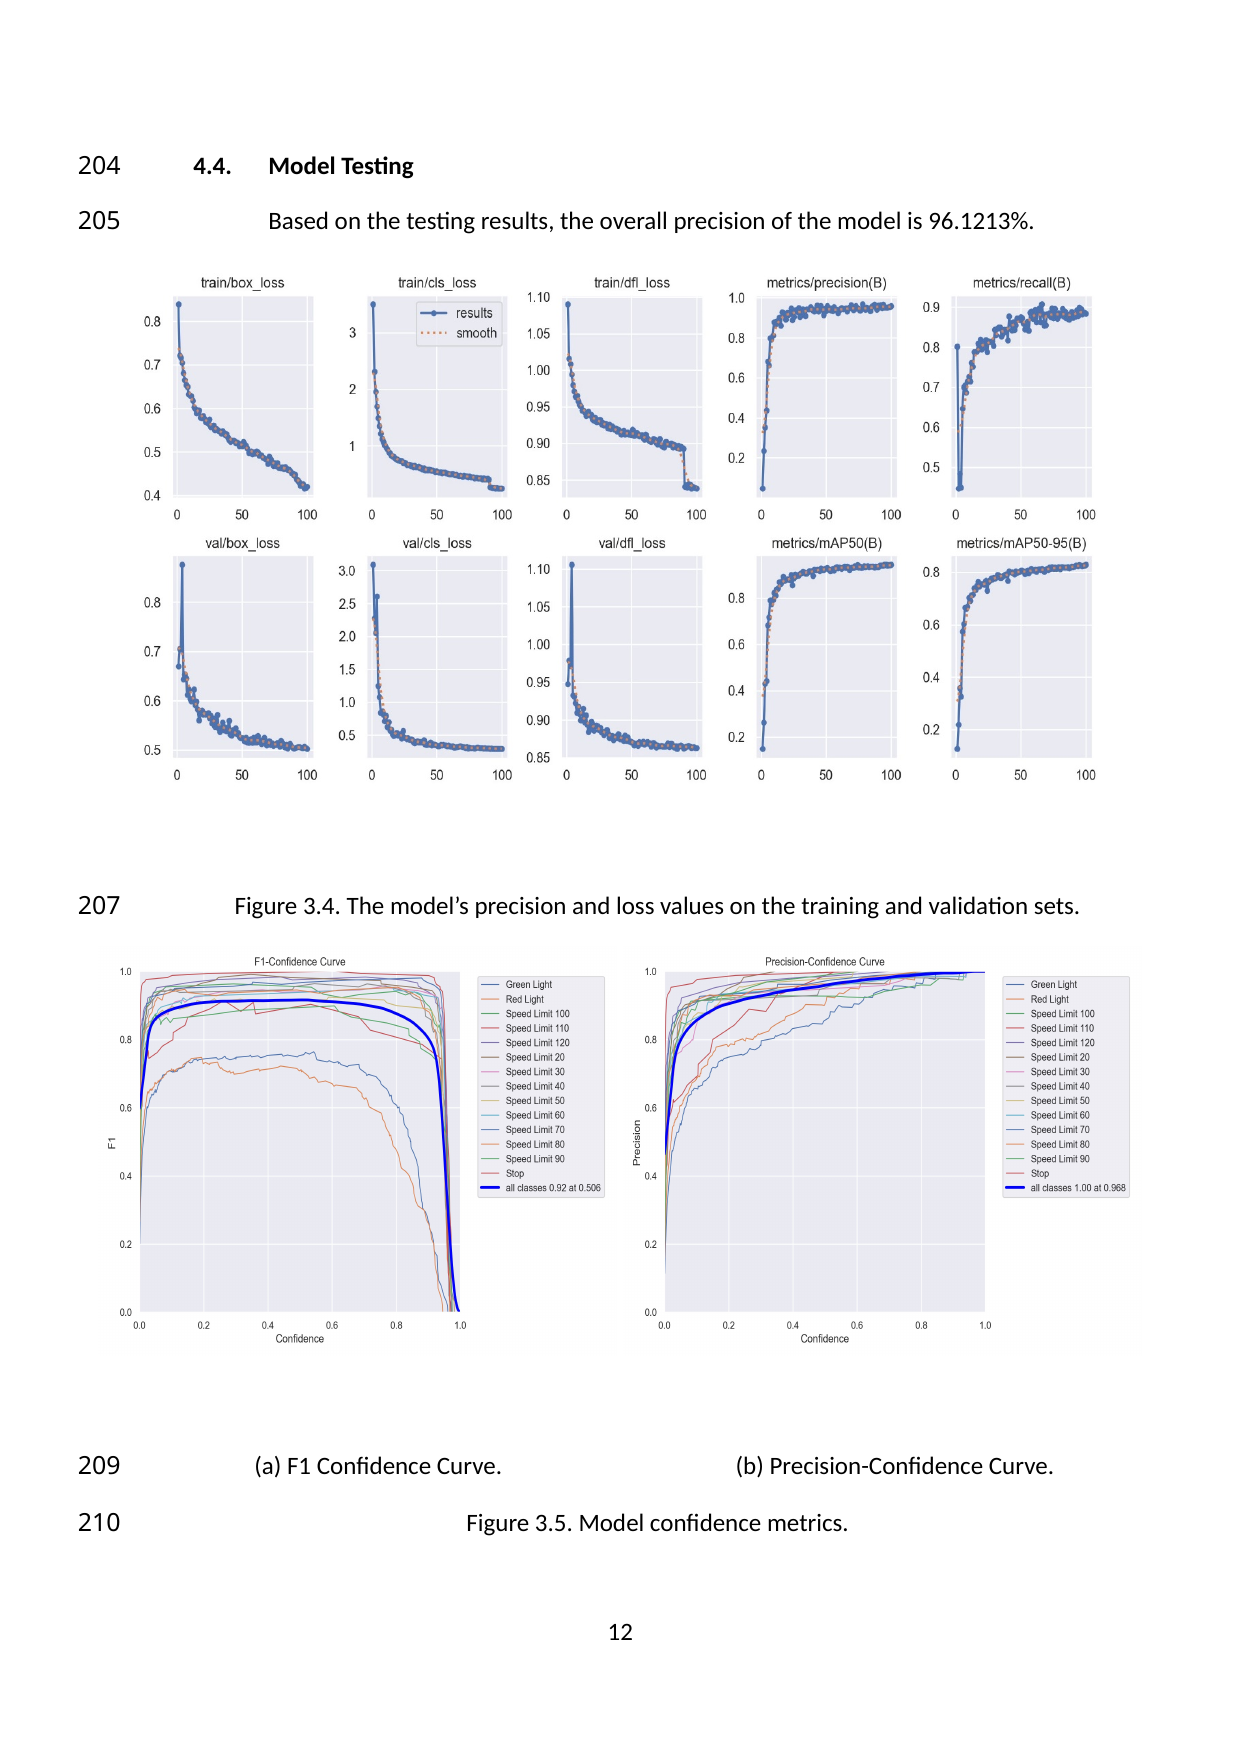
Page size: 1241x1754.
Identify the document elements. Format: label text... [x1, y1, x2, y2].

text Based on the testing results, the overall precision of the model is 96.1213%. [193, 205, 1090, 235]
picture [98, 946, 617, 1356]
text (a) F1 Confidence Curve. (b) Precision-Confidence Curve. [150, 1450, 1090, 1481]
list Model Testing [193, 150, 1090, 181]
picture [623, 946, 1142, 1356]
text Figure 3.4. The model’s precision and loss values on the training and validation sets. [150, 890, 1090, 921]
picture [130, 262, 1110, 797]
text Figure 3.5. Model confidence metrics. [150, 1507, 1090, 1538]
